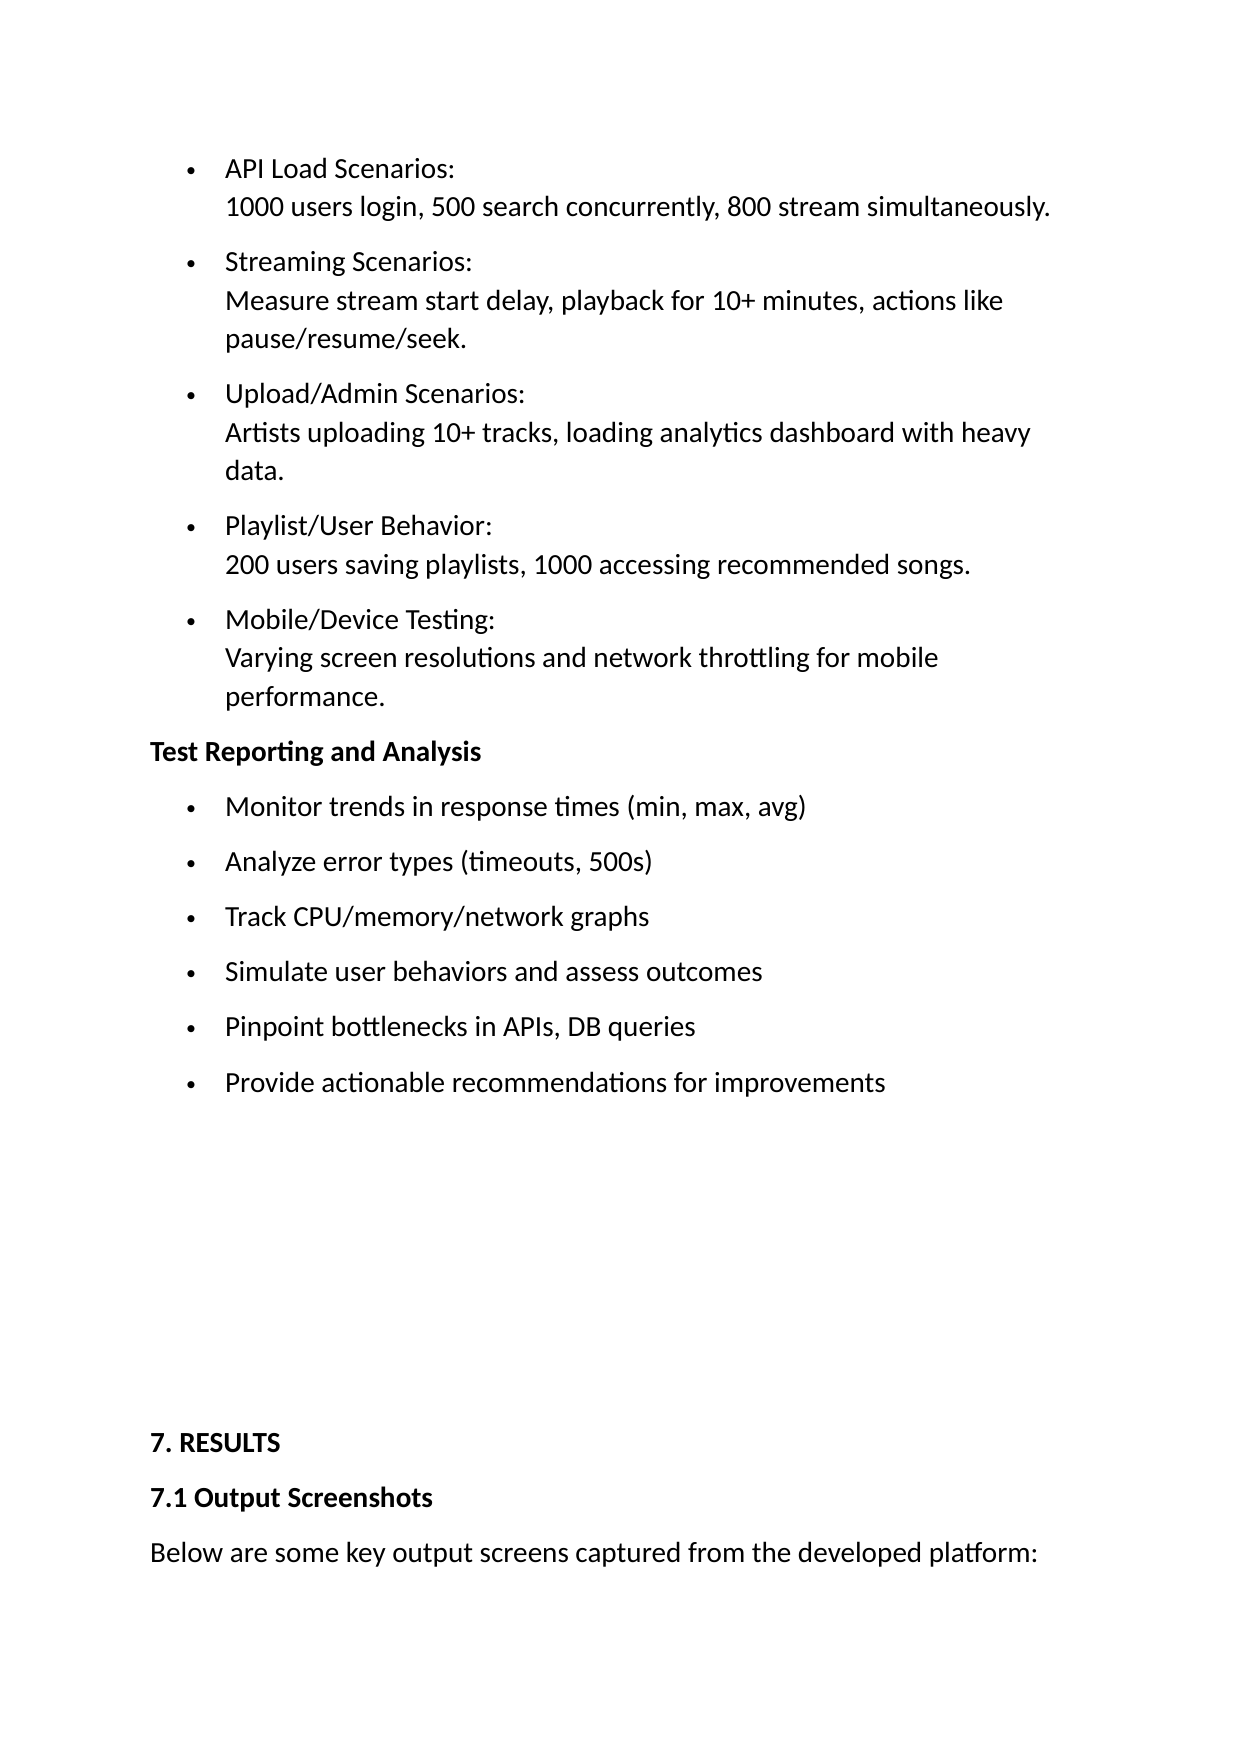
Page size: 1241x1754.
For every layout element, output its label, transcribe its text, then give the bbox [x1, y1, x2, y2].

text 7.1 Output Screenshots [150, 1479, 1090, 1514]
list Monitor trends in response times (min, max, avg) [187, 788, 1090, 824]
list Provide actionable recommendations for improvements [187, 1064, 1090, 1129]
list Streaming Scenarios: Measure stream start delay, playback for 10+ minutes, actions like pause/resume/seek. [187, 243, 1090, 356]
list Upload/Admin Scenarios: Artists uploading 10+ tracks, loading analytics dashboard with heavy data. [187, 376, 1090, 488]
list Pinpoint bottlenecks in APIs, DB queries [187, 1008, 1090, 1044]
list Mobile/Device Testing: Varying screen resolutions and network throttling for mobile performance. [187, 601, 1090, 713]
text 7. RESULTS [150, 1424, 1090, 1459]
list Analyze error types (timeouts, 500s) [187, 843, 1090, 879]
text Test Reporting and Analysis [150, 733, 1090, 769]
list Track CPU/memory/network graphs [187, 898, 1090, 934]
list Simulate user behaviors and assess outcomes [187, 953, 1090, 989]
text Below are some key output screens captured from the developed platform: [150, 1534, 1090, 1570]
list API Load Scenarios: 1000 users login, 500 search concurrently, 800 stream simultaneously. [187, 150, 1090, 224]
list Playlist/User Behavior: 200 users saving playlists, 1000 accessing recommended songs. [187, 507, 1090, 582]
